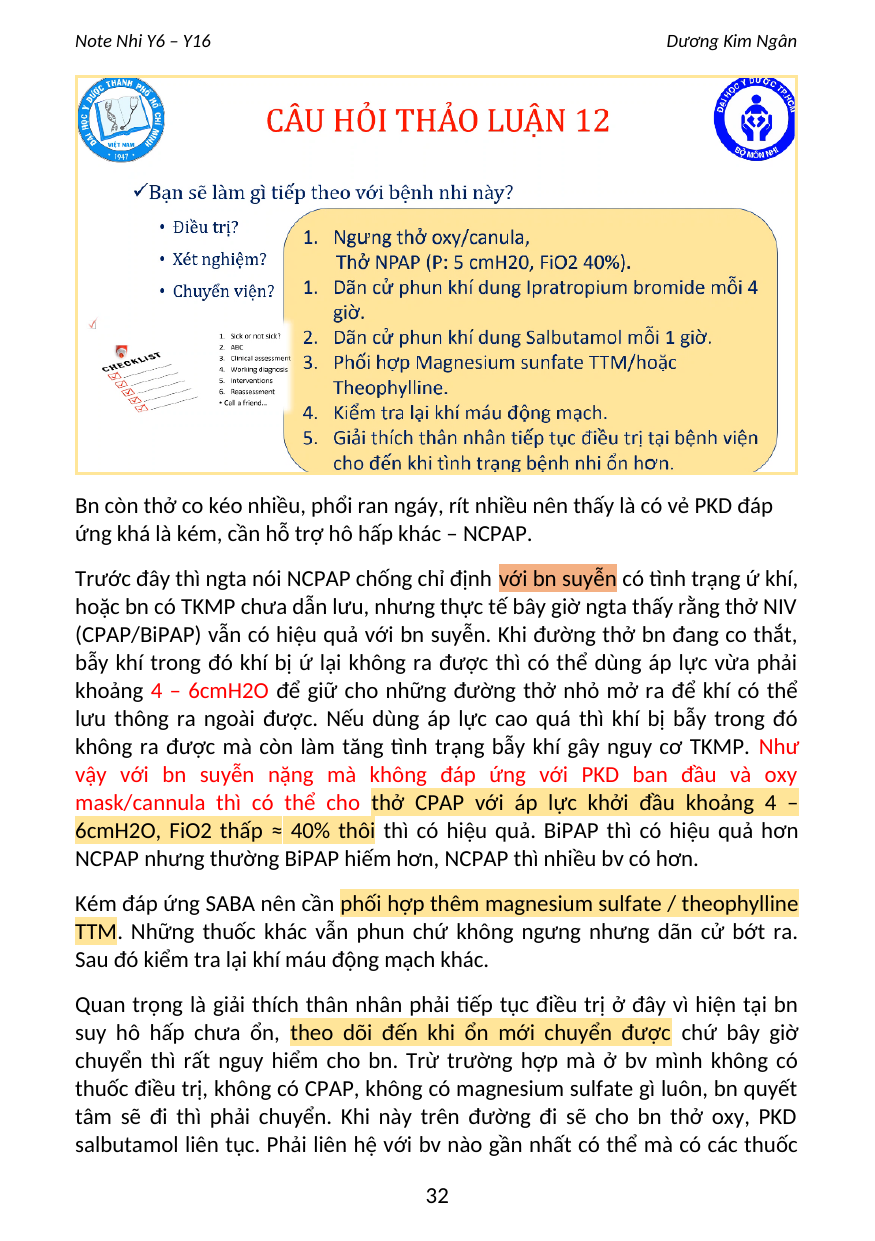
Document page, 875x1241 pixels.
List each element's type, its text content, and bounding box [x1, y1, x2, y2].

picture [78, 78, 795, 472]
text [75, 990, 799, 1158]
text Bn còn thở co kéo nhiều, phổi ran ngáy, rít nhiều nên thấy là có vẻ PKD đáp ứng khá là kém, cần hỗ trợ hô hấp khác – NCPAP. [75, 491, 799, 547]
text Kém đáp ứng SABA nên cần phối hợp thêm magnesium sulfate / theophylline TTM. Những thuốc khác vẫn phun chứ không ngưng nhưng dãn cử bớt ra. Sau đó kiểm tra lại khí máu động mạch khác. [75, 889, 799, 973]
text Trước đây thì ngta nói NCPAP chống chỉ định với bn suyễn có tình trạng ứ khí, hoặc bn có TKMP chưa dẫn lưu, nhưng thực tế bây giờ ngta thấy rằng thở NIV (CPAP/BiPAP) vẫn có hiệu quả với bn suyễn. Khi đường thở bn đang co thắt, bẫy khí trong đó khí bị ứ lại không ra được thì có thể dùng áp lực vừa phải khoảng 4 – 6cmH2O để giữ cho những đường thở nhỏ mở ra để khí có thể lưu thông ra ngoài được. Nếu dùng áp lực cao quá thì khí bị bẫy trong đó không ra được mà còn làm tăng tình trạng bẫy khí gây nguy cơ TKMP. Như vậy với bn suyễn nặng mà không đáp ứng với PKD ban đầu và oxy mask/cannula thì có thể cho thở CPAP với áp lực khởi đầu khoảng 4 – 6cmH2O, FiO2 thấp ≈ 40% thôi thì có hiệu quả. BiPAP thì có hiệu quả hơn NCPAP nhưng thường BiPAP hiếm hơn, NCPAP thì nhiều bv có hơn. [75, 564, 799, 872]
